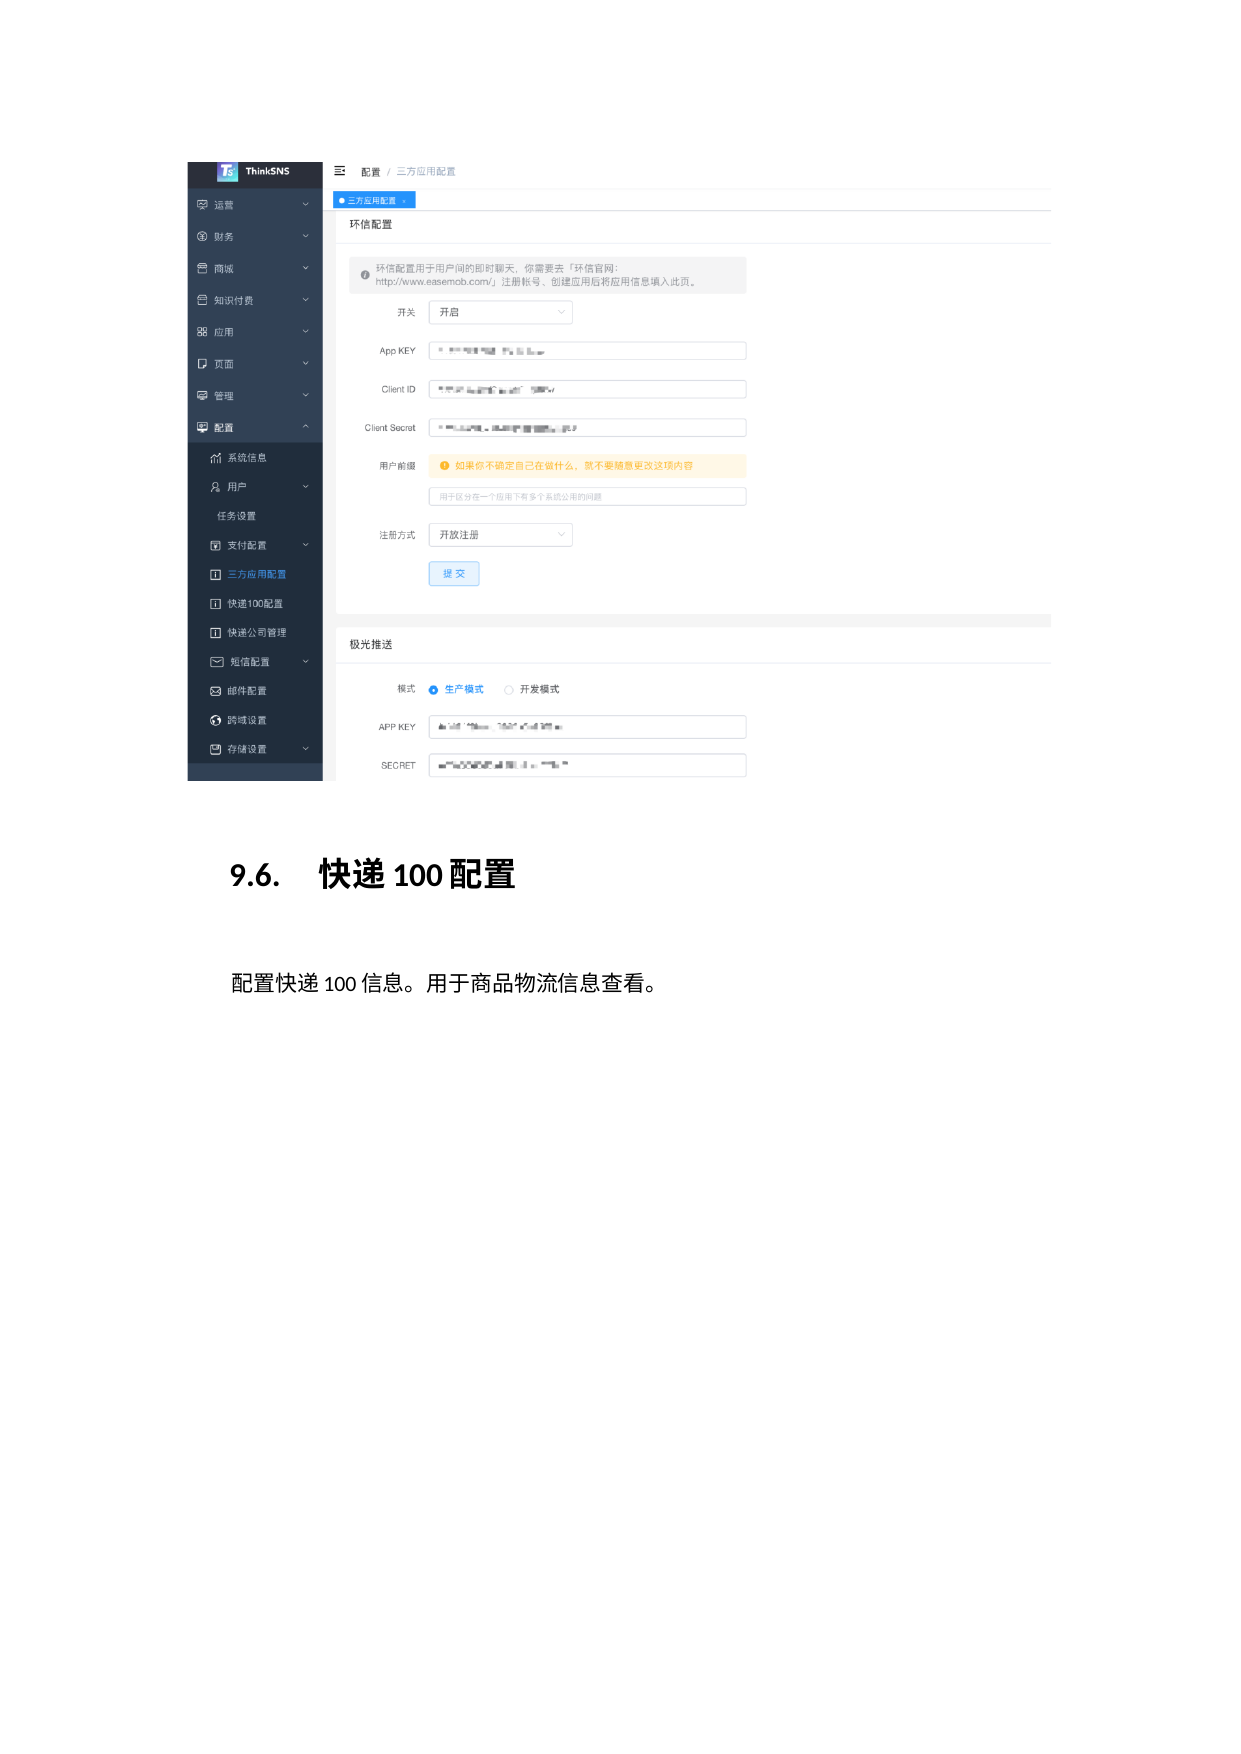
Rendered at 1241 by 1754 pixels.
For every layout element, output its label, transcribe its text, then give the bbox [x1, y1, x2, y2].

subtitle 快递100配置 [229, 839, 1053, 904]
text 配置快递100信息。用于商品物流信息查看。 [187, 966, 1053, 998]
picture [187, 162, 1052, 781]
